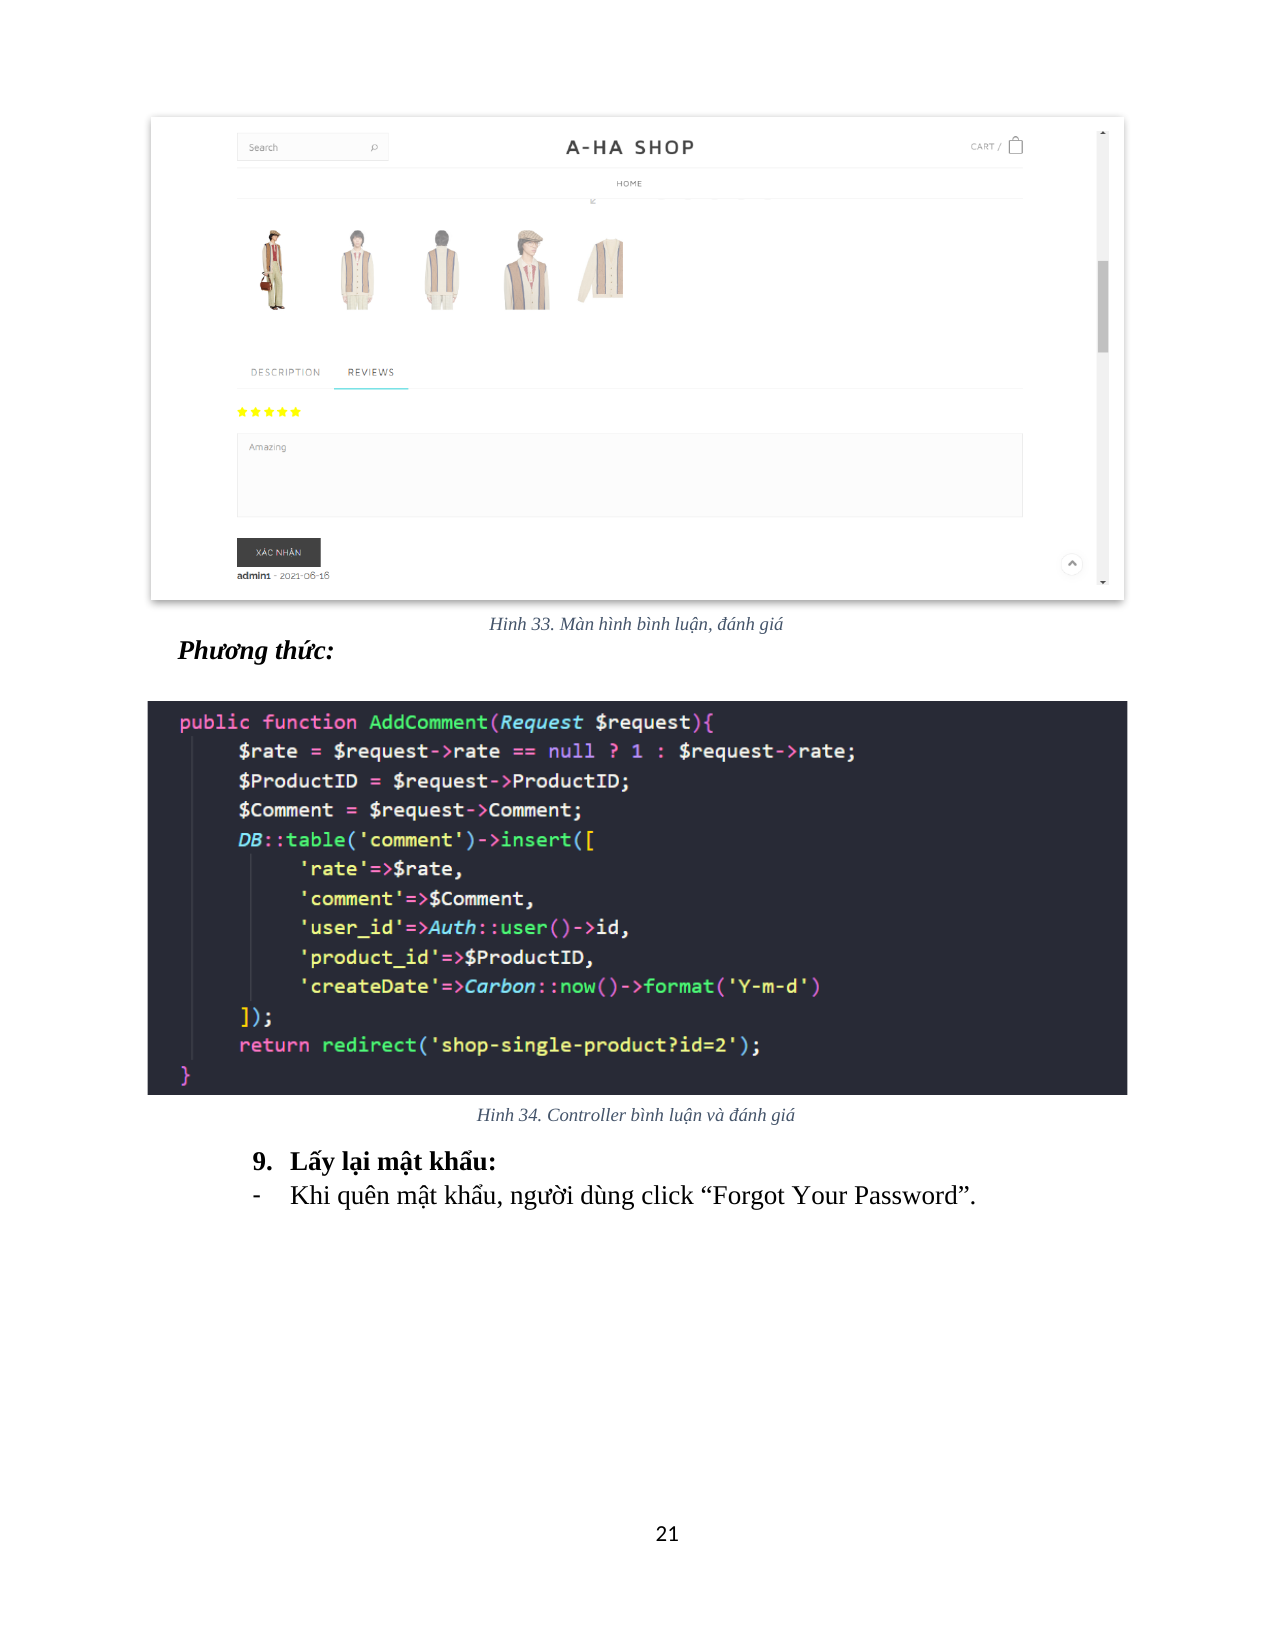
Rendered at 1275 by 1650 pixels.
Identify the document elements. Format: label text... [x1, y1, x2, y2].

picture [166, 131, 1109, 585]
picture [147, 701, 1128, 1095]
list Khi quên mật khẩu, người dùng click “Forgot Your Password”. [252, 1178, 1157, 1211]
